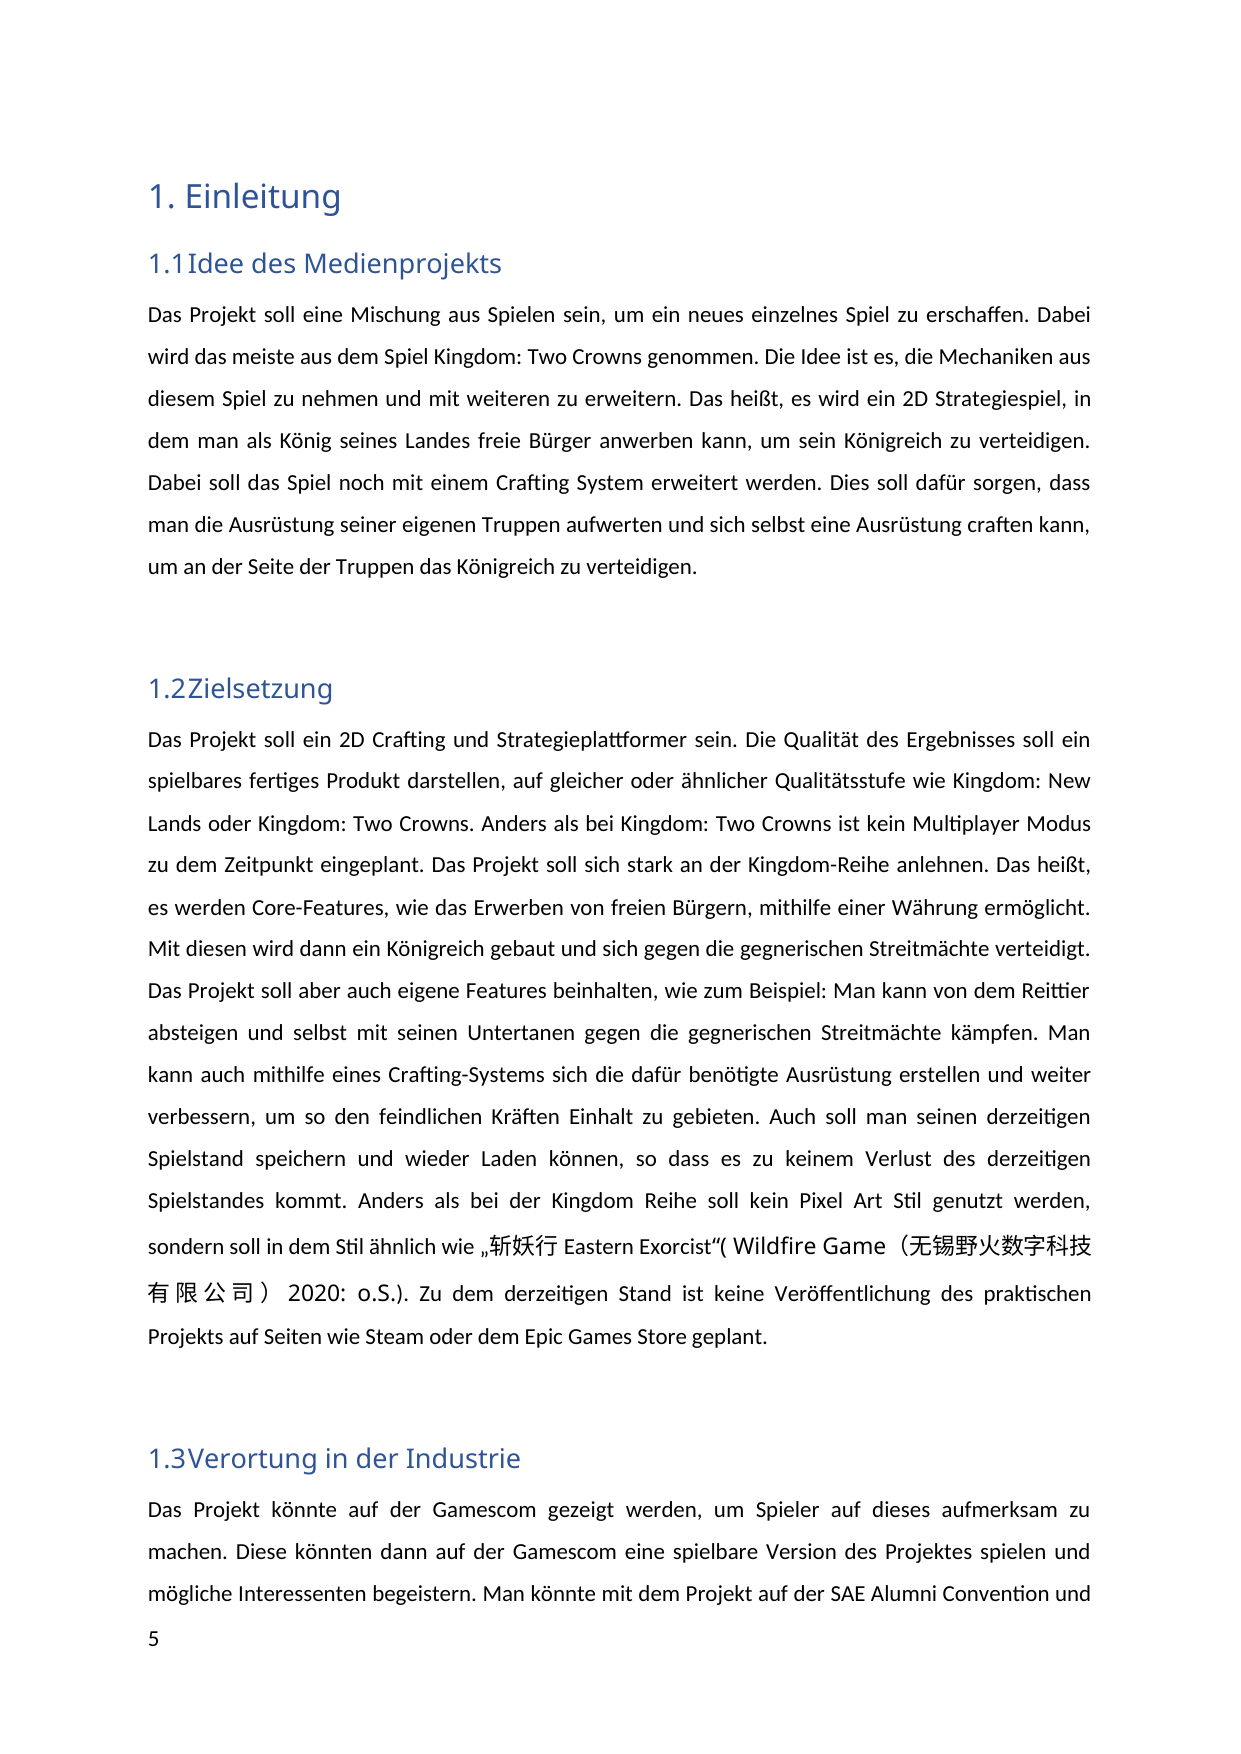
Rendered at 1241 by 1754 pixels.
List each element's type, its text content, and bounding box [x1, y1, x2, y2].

subtitle 1. Einleitung [148, 173, 1093, 218]
subtitle Idee des Medienprojekts [148, 245, 1093, 282]
subtitle Zielsetzung [148, 669, 1093, 706]
subtitle Verortung in der Industrie [148, 1439, 1093, 1476]
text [148, 1495, 1093, 1607]
text Das Projekt soll eine Mischung aus Spielen sein, um ein neues einzelnes Spiel zu erschaffen. Dabei wird das meiste aus dem Spiel Kingdom: Two Crowns genommen. Die Idee ist es, die Mechaniken aus diesem Spiel zu nehmen und mit weiteren zu erweitern. Das heißt, es wird ein 2D Strategiespiel, in dem man als König seines Landes freie Bürger anwerben kann, um sein Königreich zu verteidigen. Dabei soll das Spiel noch mit einem Crafting System erweitert werden. Dies soll dafür sorgen, dass man die Ausrüstung seiner eigenen Truppen aufwerten und sich selbst eine Ausrüstung craften kann, um an der Seite der Truppen das Königreich zu verteidigen. [148, 300, 1093, 580]
text Das Projekt soll ein 2D Crafting und Strategieplattformer sein. Die Qualität des Ergebnisses soll ein spielbares fertiges Produkt darstellen, auf gleicher oder ähnlicher Qualitätsstufe wie Kingdom: New Lands oder Kingdom: Two Crowns. Anders als bei Kingdom: Two Crowns ist kein Multiplayer Modus zu dem Zeitpunkt eingeplant. Das Projekt soll sich stark an der Kingdom-Reihe anlehnen. Das heißt, es werden Core-Features, wie das Erwerben von freien Bürgern, mithilfe einer Währung ermöglicht. Mit diesen wird dann ein Königreich gebaut und sich gegen die gegnerischen Streitmächte verteidigt. Das Projekt soll aber auch eigene Features beinhalten, wie zum Beispiel: Man kann von dem Reittier absteigen und selbst mit seinen Untertanen gegen die gegnerischen Streitmächte kämpfen. Man kann auch mithilfe eines Crafting-Systems sich die dafür benötigte Ausrüstung erstellen und weiter verbessern, um so den feindlichen Kräften Einhalt zu gebieten. Auch soll man seinen derzeitigen Spielstand speichern und wieder Laden können, so dass es zu keinem Verlust des derzeitigen Spielstandes kommt. Anders als bei der Kingdom Reihe soll kein Pixel Art Stil genutzt werden, sondern soll in dem Stil ähnlich wie „斩妖行 Eastern Exorcist“( Wildfire Game（无锡野火数字科技有限公司）2020: o.S.). Zu dem derzeitigen Stand ist keine Veröffentlichung des praktischen Projekts auf Seiten wie Steam oder dem Epic Games Store geplant. [148, 725, 1093, 1350]
